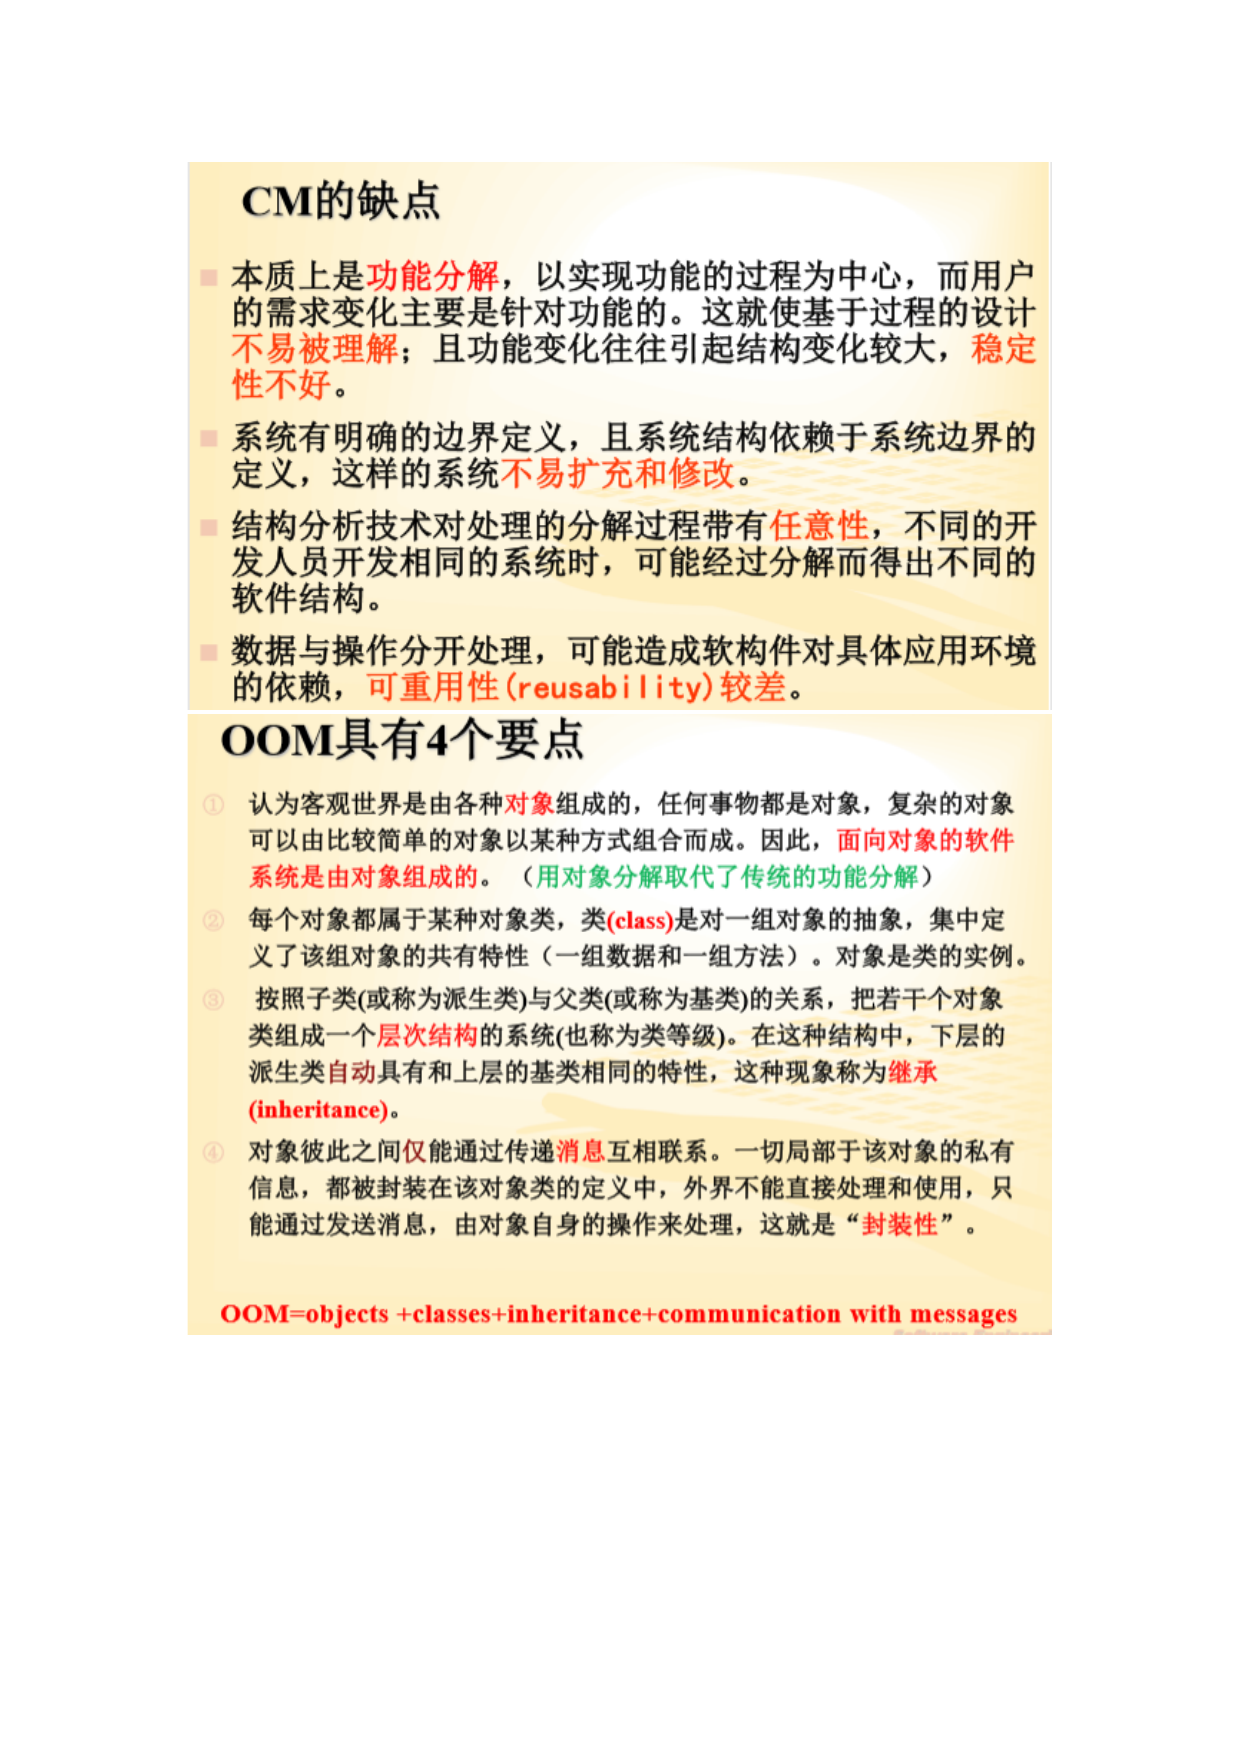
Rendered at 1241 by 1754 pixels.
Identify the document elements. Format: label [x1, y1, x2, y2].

text [187, 162, 1053, 1364]
picture [187, 162, 1052, 710]
picture [187, 714, 1052, 1335]
